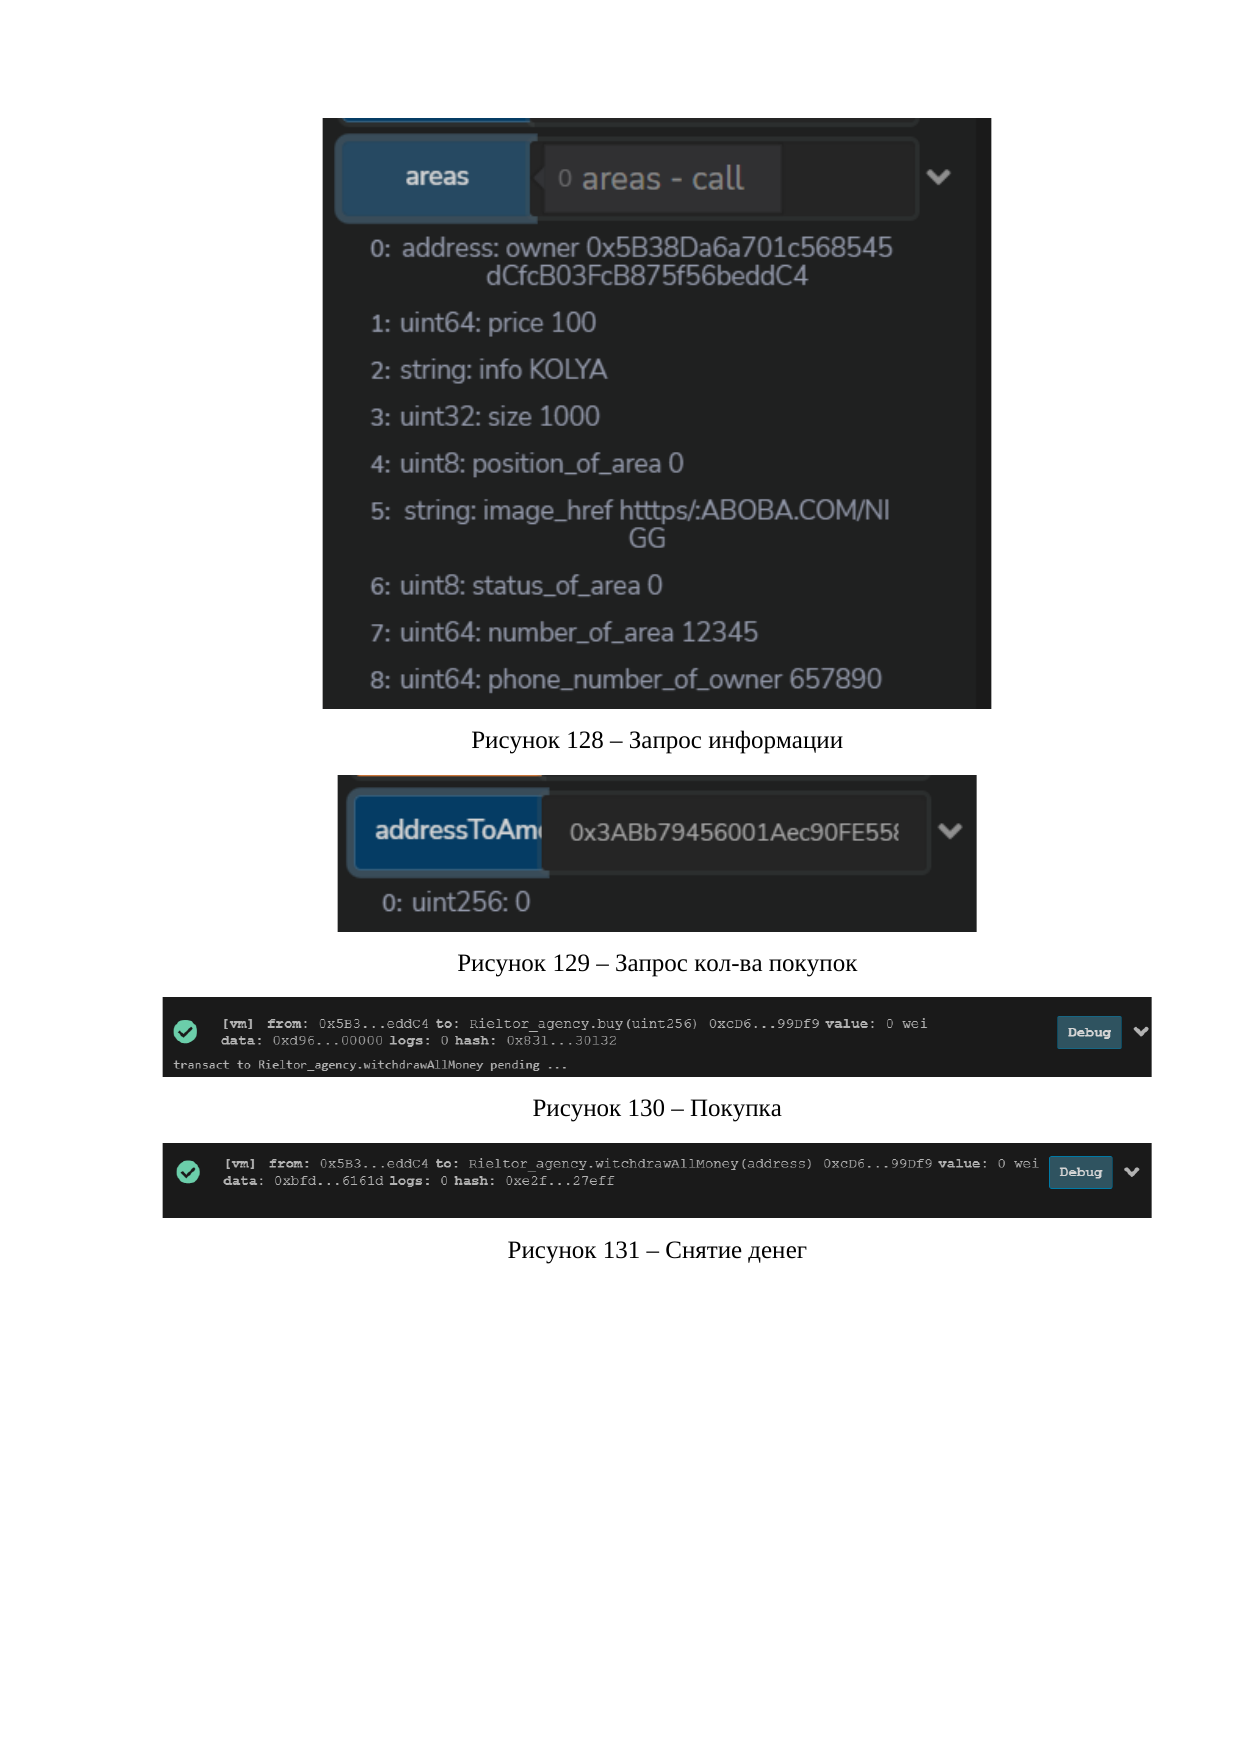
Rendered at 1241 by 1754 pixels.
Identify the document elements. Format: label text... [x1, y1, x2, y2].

picture [322, 118, 992, 709]
text Рисунок 129 – Запрос кол-ва покупок [162, 948, 1152, 977]
picture [162, 1143, 1152, 1218]
picture [162, 997, 1152, 1077]
text Рисунок 131 – Снятие денег [162, 1235, 1152, 1263]
picture [337, 775, 977, 932]
text Рисунок 128 – Запрос информации [162, 726, 1152, 754]
text Рисунок 130 – Покупка [162, 1093, 1152, 1122]
